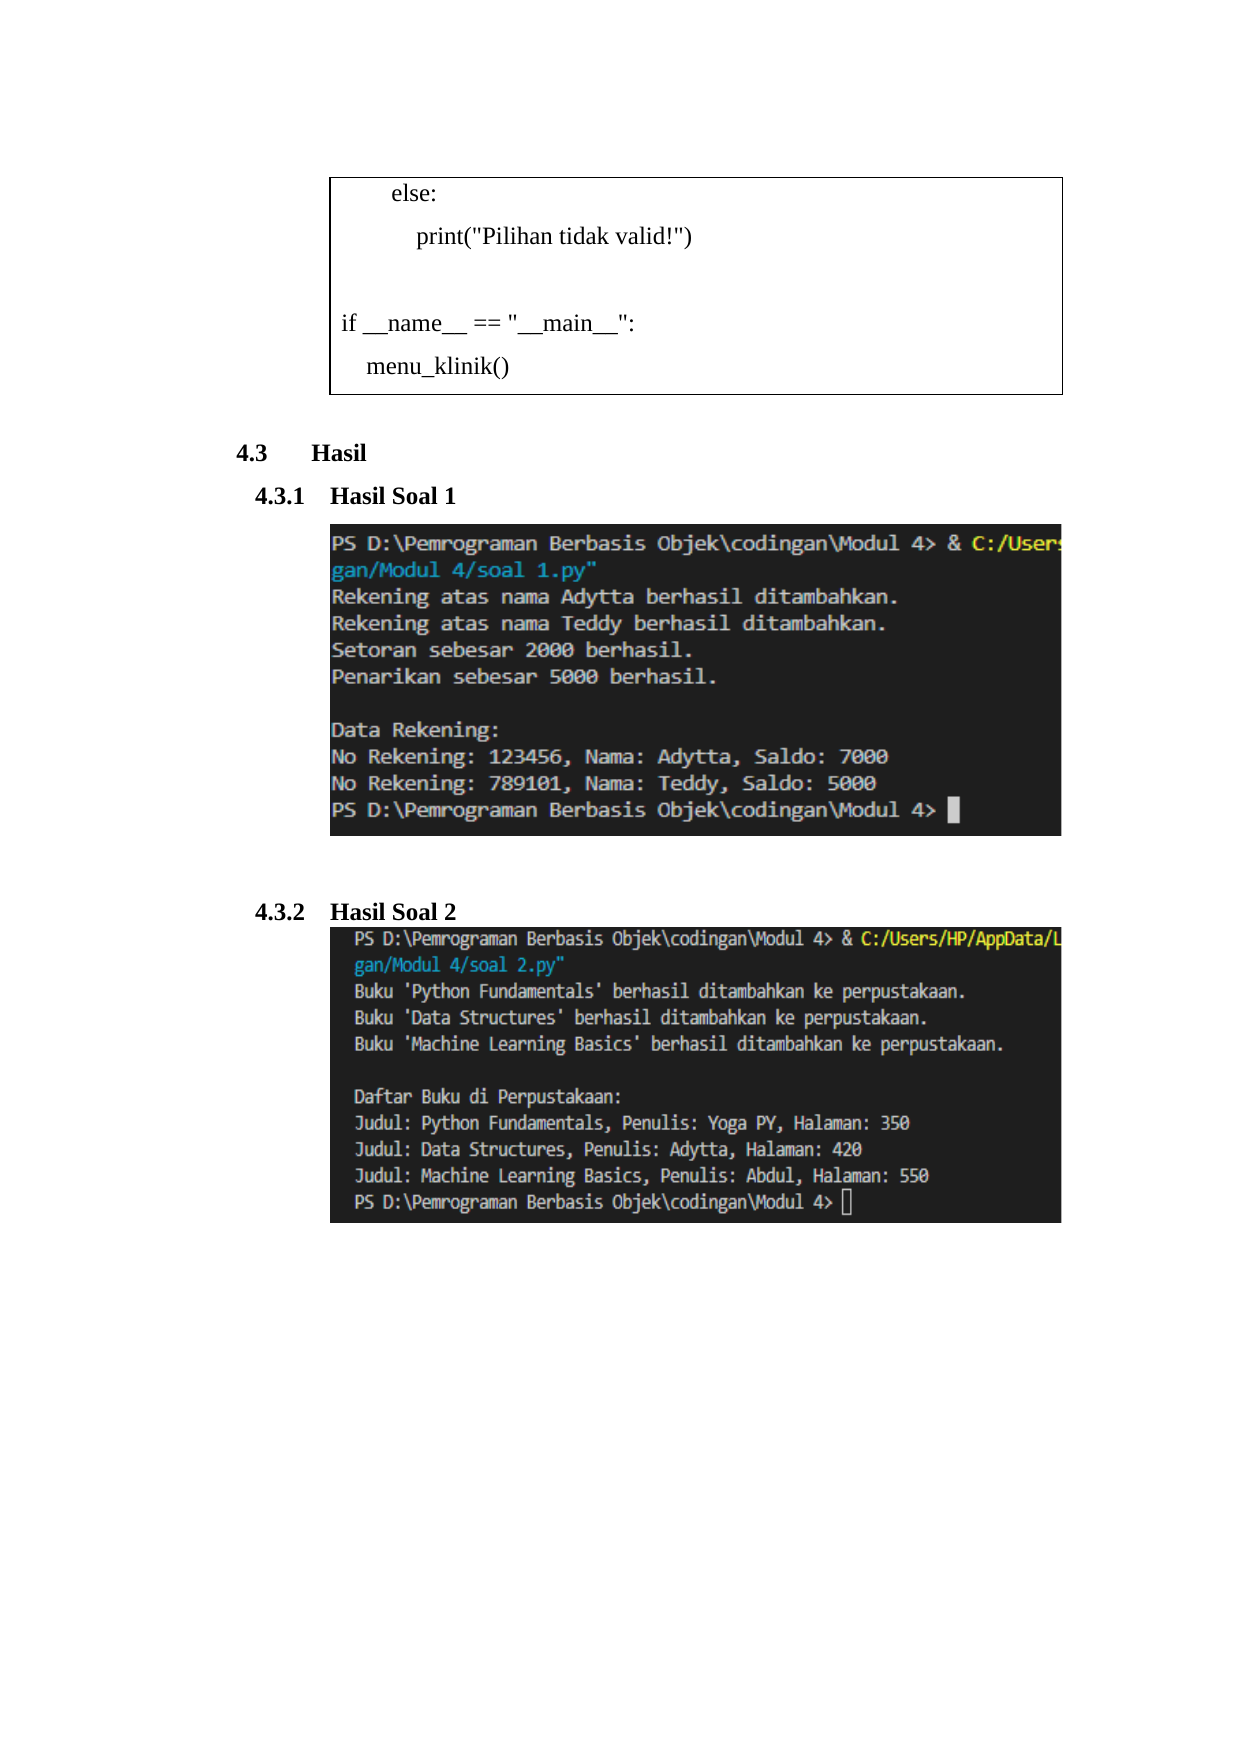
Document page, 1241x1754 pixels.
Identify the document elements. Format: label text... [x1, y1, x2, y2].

subtitle Hasil Soal 2 [255, 897, 1063, 926]
subtitle Hasil [236, 438, 1063, 467]
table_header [331, 178, 1062, 394]
subtitle Hasil Soal 1 [255, 481, 1063, 510]
picture [330, 524, 1062, 836]
picture [330, 927, 1062, 1223]
